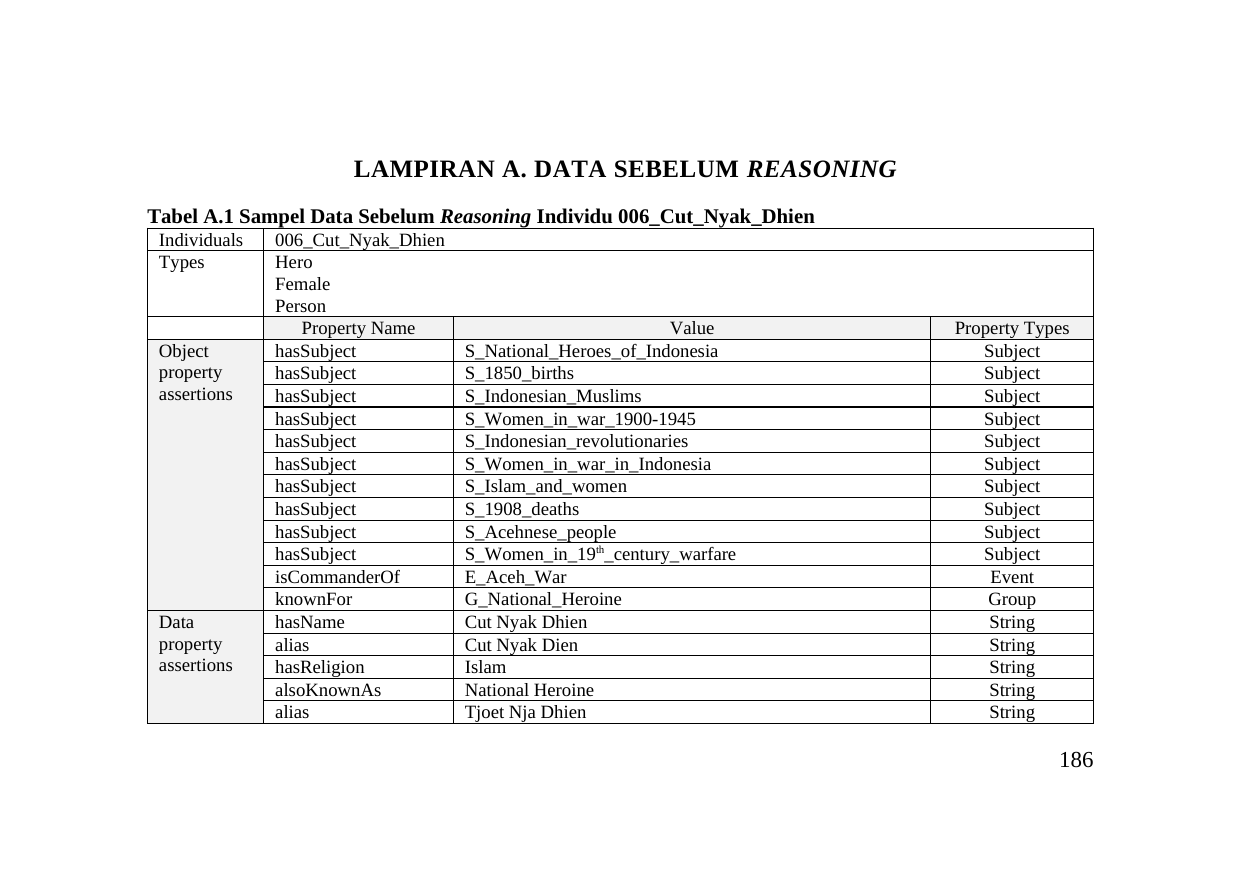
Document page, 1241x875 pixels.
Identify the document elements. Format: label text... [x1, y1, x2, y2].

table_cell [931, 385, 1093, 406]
subtitle LAMPIRAN A. DATA SEBELUM REASONING [147, 154, 1093, 183]
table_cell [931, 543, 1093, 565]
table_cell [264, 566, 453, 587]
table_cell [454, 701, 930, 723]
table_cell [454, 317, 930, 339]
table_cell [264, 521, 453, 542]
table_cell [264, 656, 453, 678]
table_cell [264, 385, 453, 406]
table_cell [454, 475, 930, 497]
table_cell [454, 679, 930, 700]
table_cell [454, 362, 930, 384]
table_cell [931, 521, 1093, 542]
text Tabel A.1 Sampel Data Sebelum Reasoning Individu 006_Cut_Nyak_Dhien [147, 204, 1093, 228]
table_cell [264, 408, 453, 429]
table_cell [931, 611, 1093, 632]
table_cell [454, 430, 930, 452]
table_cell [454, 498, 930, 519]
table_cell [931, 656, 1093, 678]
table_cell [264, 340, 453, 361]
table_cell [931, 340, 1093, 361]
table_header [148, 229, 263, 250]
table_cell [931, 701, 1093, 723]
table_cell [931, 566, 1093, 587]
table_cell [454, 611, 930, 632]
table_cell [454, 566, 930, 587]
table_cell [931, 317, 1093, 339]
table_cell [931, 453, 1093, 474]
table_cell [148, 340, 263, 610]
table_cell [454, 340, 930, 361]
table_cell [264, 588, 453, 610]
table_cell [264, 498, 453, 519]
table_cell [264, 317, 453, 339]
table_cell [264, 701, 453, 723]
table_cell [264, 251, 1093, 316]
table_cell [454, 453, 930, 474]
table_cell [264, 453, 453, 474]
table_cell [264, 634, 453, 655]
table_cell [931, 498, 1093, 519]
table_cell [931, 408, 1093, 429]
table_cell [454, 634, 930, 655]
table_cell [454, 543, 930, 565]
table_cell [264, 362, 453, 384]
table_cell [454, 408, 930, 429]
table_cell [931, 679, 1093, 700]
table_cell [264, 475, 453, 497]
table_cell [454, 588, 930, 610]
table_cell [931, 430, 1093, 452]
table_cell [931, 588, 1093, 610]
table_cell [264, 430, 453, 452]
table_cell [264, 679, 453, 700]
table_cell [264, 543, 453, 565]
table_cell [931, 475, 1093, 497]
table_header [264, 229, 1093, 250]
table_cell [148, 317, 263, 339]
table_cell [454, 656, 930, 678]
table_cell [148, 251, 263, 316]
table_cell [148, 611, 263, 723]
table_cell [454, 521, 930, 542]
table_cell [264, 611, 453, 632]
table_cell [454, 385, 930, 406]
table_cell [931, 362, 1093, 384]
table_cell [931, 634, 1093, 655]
